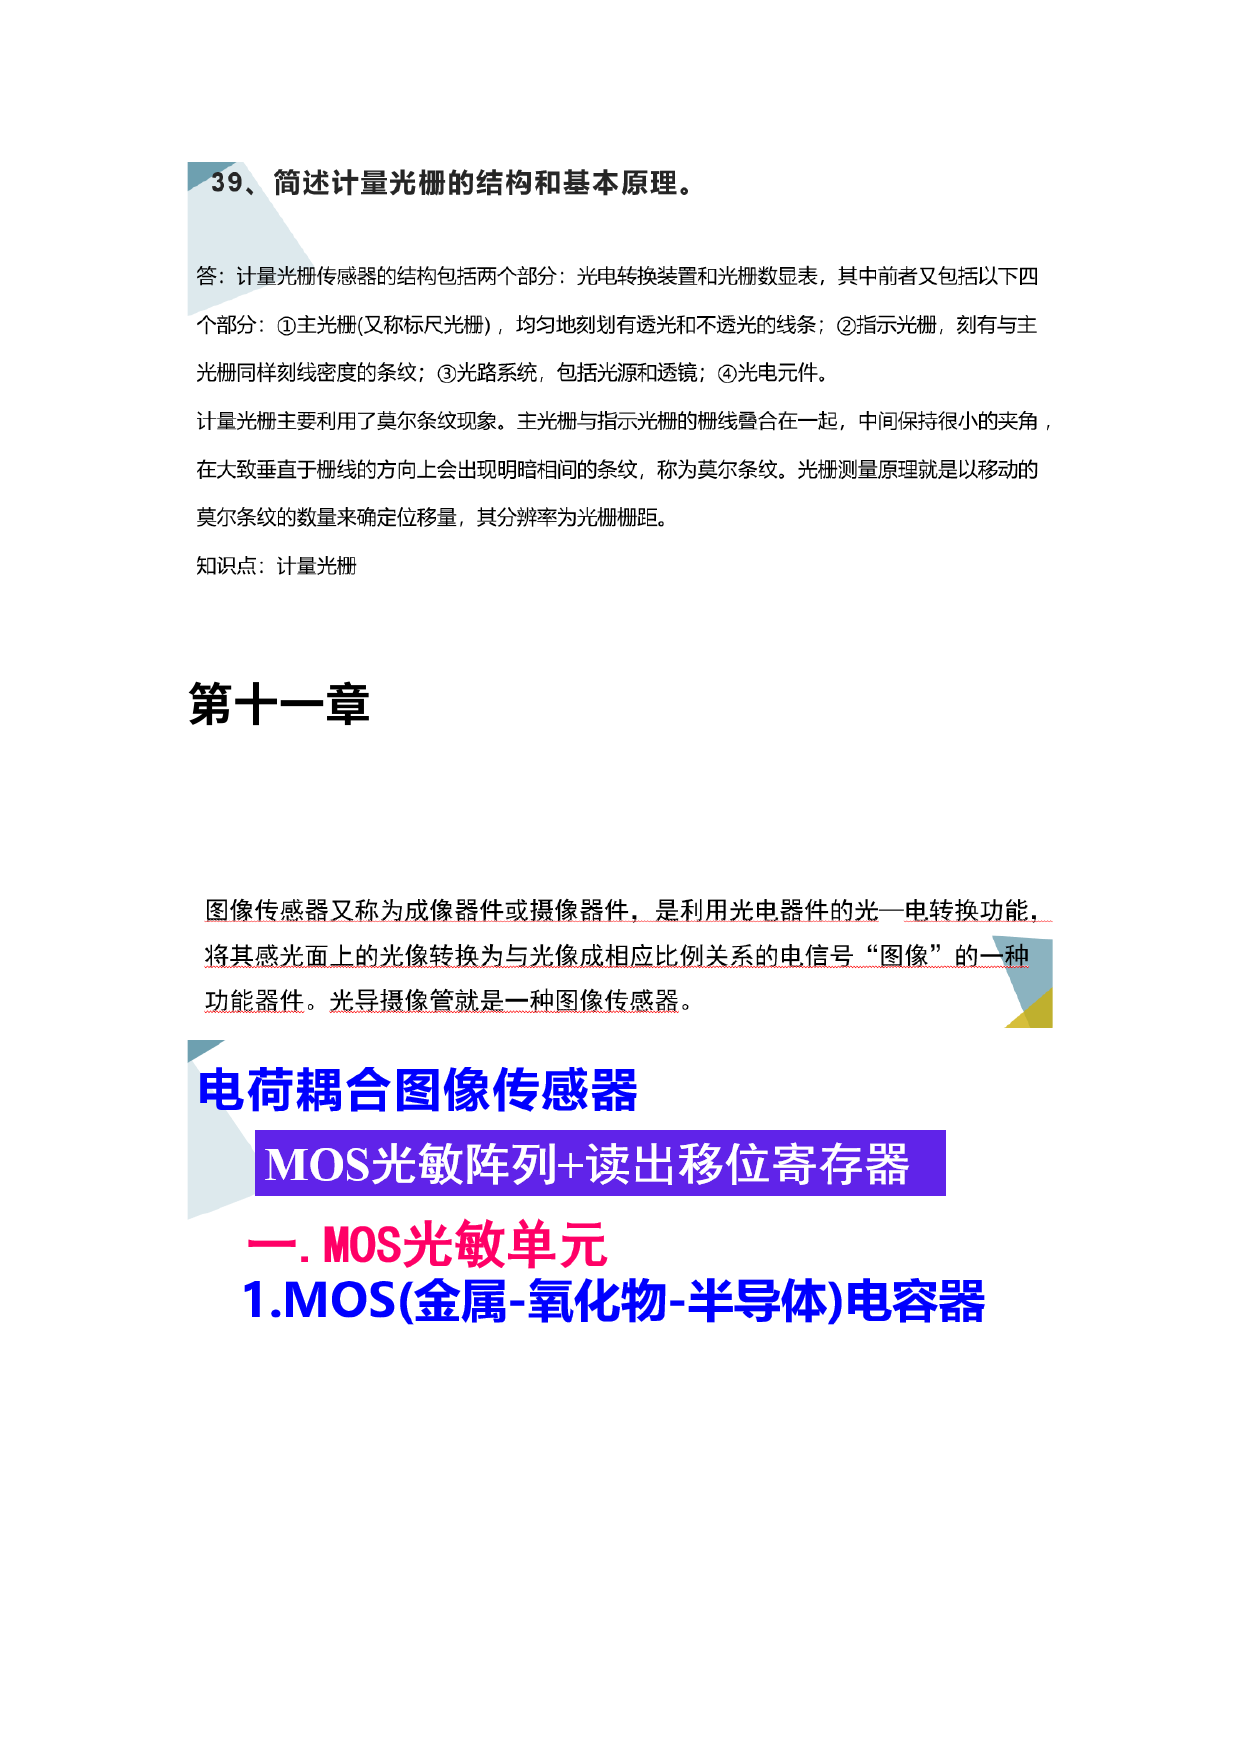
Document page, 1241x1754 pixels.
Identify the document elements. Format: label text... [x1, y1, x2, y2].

picture [187, 1040, 1053, 1352]
picture [187, 162, 1053, 599]
subtitle 第十一章 [187, 652, 1053, 750]
picture [187, 877, 1053, 1028]
